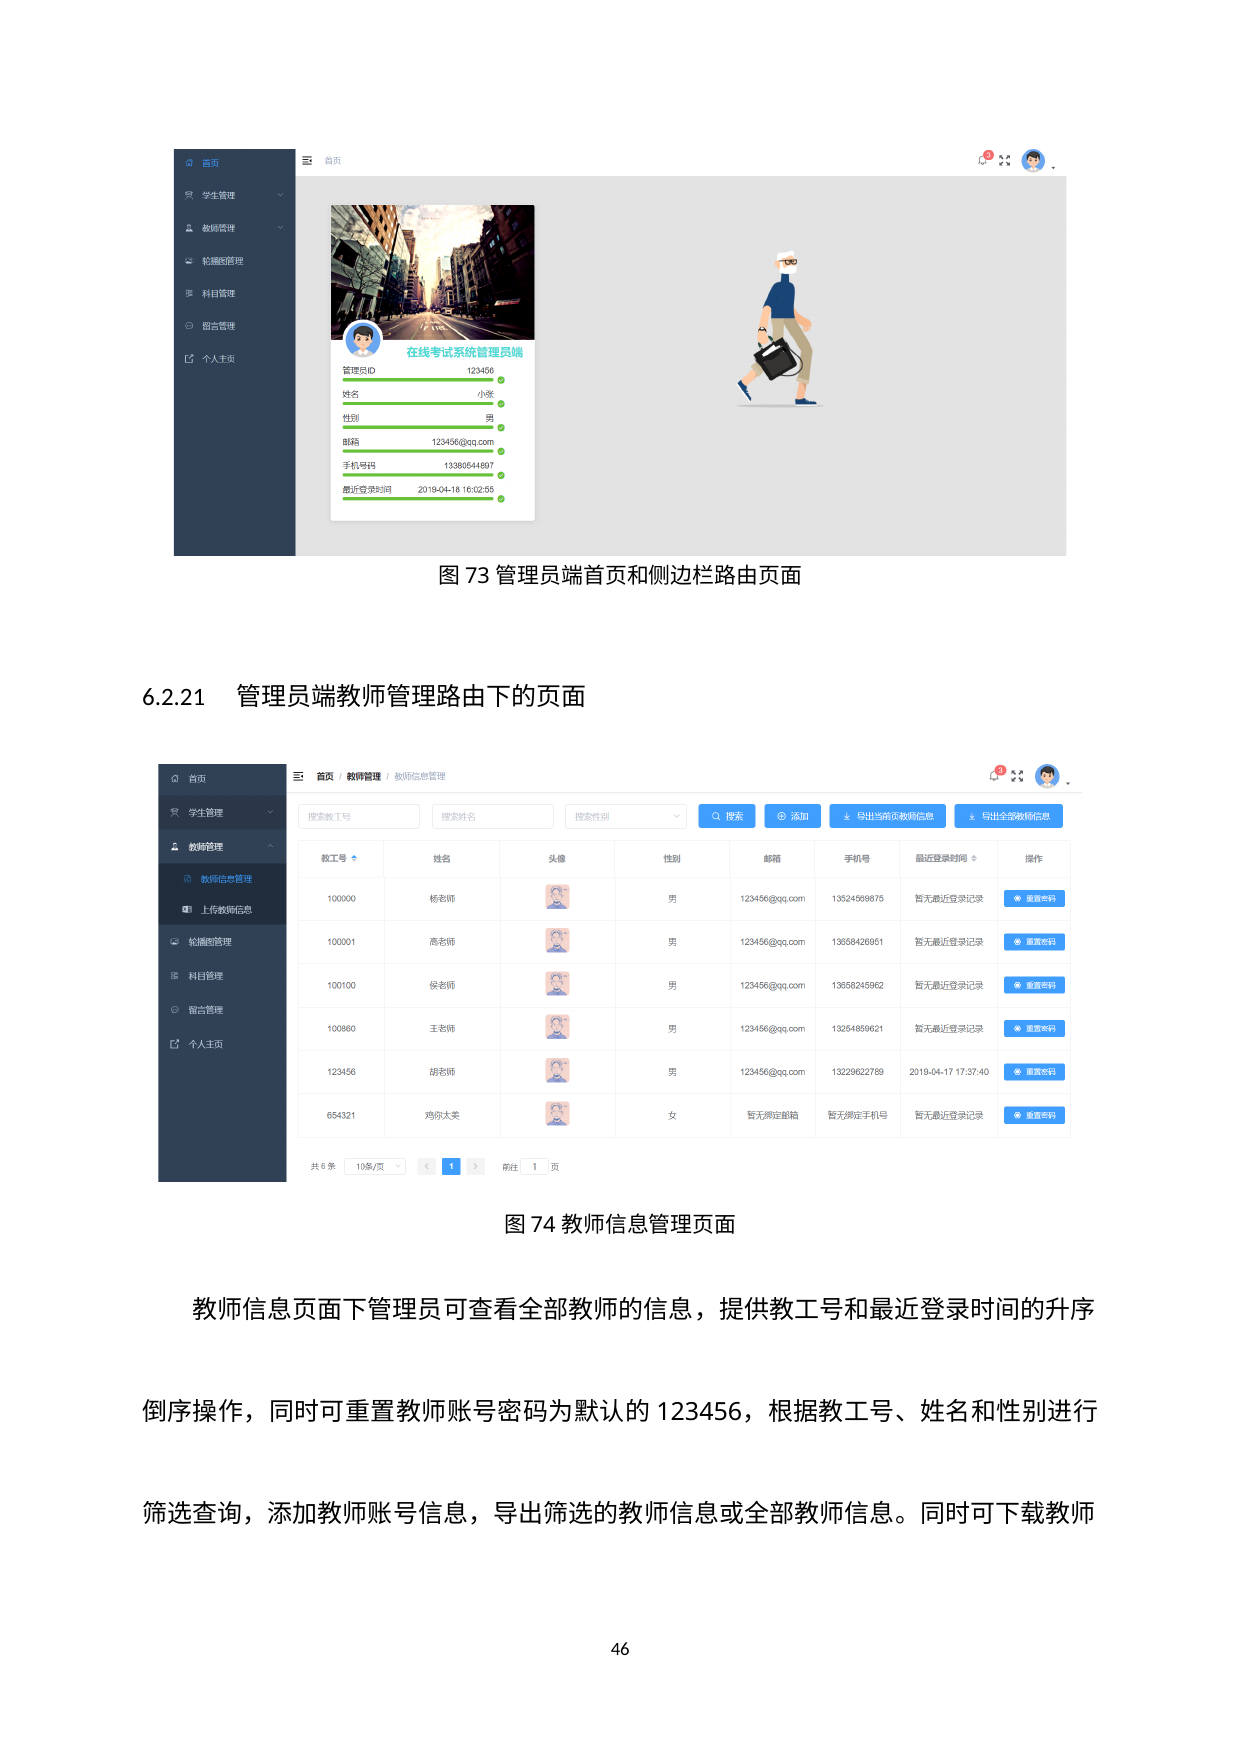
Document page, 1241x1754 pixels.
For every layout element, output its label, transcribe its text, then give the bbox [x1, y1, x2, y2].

text 管理员端教师管理路由下的页面 [142, 676, 1098, 712]
text 图73 管理员端首页和侧边栏路由页面 [142, 557, 1098, 591]
picture [173, 149, 1067, 556]
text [142, 1274, 1098, 1545]
picture [158, 764, 1082, 1182]
text 图74 教师信息管理页面 [142, 1206, 1098, 1240]
